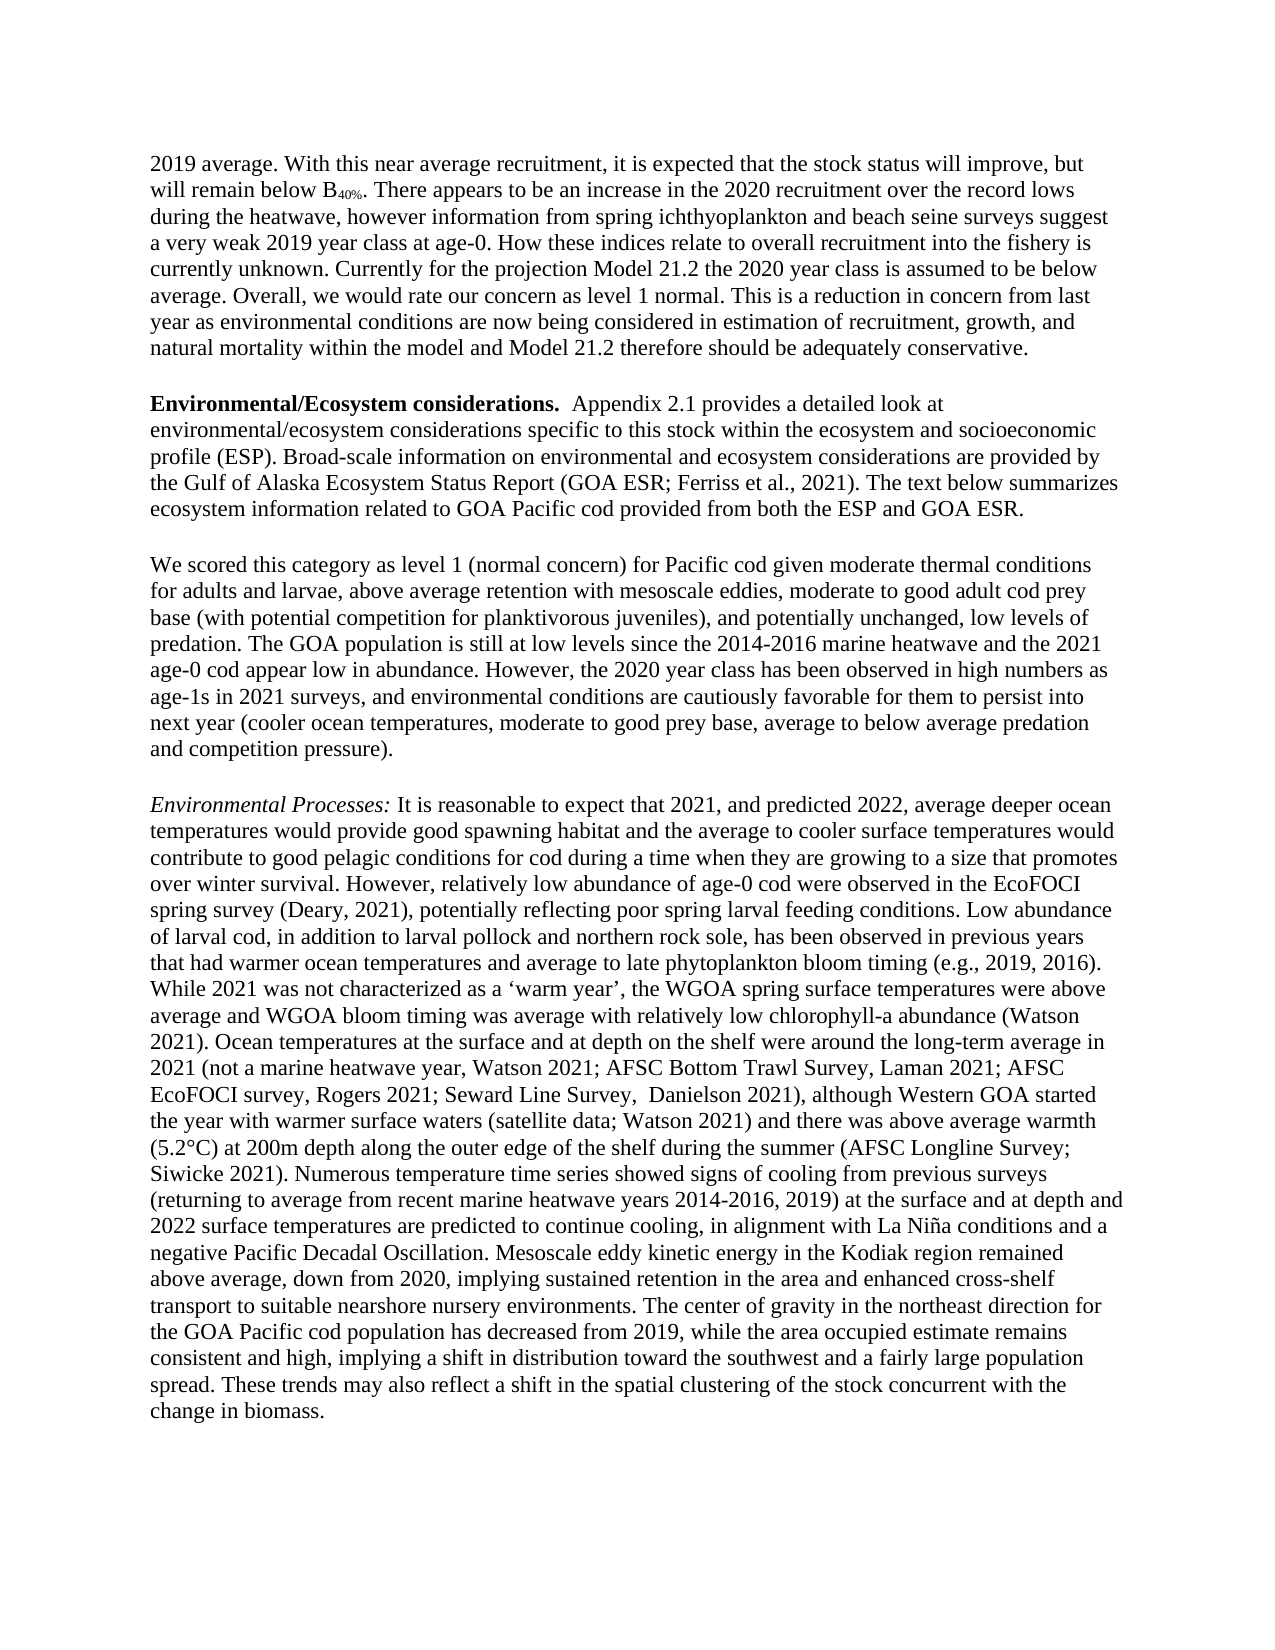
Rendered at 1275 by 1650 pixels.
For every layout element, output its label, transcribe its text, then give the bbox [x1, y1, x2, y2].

text Environmental Processes: It is reasonable to expect that 2021, and predicted 2022, average deeper ocean temperatures would provide good spawning habitat and the average to cooler surface temperatures would contribute to good pelagic conditions for cod during a time when they are growing to a size that promotes over winter survival. However, relatively low abundance of age-0 cod were observed in the EcoFOCI spring survey (Deary, 2021), potentially reflecting poor spring larval feeding conditions. Low abundance of larval cod, in addition to larval pollock and northern rock sole, has been observed in previous years that had warmer ocean temperatures and average to late phytoplankton bloom timing (e.g., 2019, 2016). While 2021 was not characterized as a ‘warm year’, the WGOA spring surface temperatures were above average and WGOA bloom timing was average with relatively low chlorophyll-a abundance (Watson 2021). Ocean temperatures at the surface and at depth on the shelf were around the long-term average in 2021 (not a marine heatwave year, Watson 2021; AFSC Bottom Trawl Survey, Laman 2021; AFSC EcoFOCI survey, Rogers 2021; Seward Line Survey, Danielson 2021), although Western GOA started the year with warmer surface waters (satellite data; Watson 2021) and there was above average warmth (5.2°C) at 200m depth along the outer edge of the shelf during the summer (AFSC Longline Survey; Siwicke 2021). Numerous temperature time series showed signs of cooling from previous surveys (returning to average from recent marine heatwave years 2014-2016, 2019) at the surface and at depth and 2022 surface temperatures are predicted to continue cooling, in alignment with La Niña conditions and a negative Pacific Decadal Oscillation. Mesoscale eddy kinetic energy in the Kodiak region remained above average, down from 2020, implying sustained retention in the area and enhanced cross-shelf transport to suitable nearshore nursery environments. The center of gravity in the northeast direction for the GOA Pacific cod population has decreased from 2019, while the area occupied estimate remains consistent and high, implying a shift in distribution toward the southwest and a fairly large population spread. These trends may also reflect a shift in the spatial clustering of the stock concurrent with the change in biomass. [150, 791, 1125, 1423]
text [150, 150, 1125, 361]
text We scored this category as level 1 (normal concern) for Pacific cod given moderate thermal conditions for adults and larvae, above average retention with mesoscale eddies, moderate to good adult cod prey base (with potential competition for planktivorous juveniles), and potentially unchanged, low levels of predation. The GOA population is still at low levels since the 2014-2016 marine heatwave and the 2021 age-0 cod appear low in abundance. However, the 2020 year class has been observed in high numbers as age-1s in 2021 surveys, and environmental conditions are cautiously favorable for them to persist into next year (cooler ocean temperatures, moderate to good prey base, average to below average predation and competition pressure). [150, 551, 1125, 762]
text Environmental/Ecosystem considerations. Appendix 2.1 provides a detailed look at environmental/ecosystem considerations specific to this stock within the ecosystem and socioeconomic profile (ESP). Broad-scale information on environmental and ecosystem considerations are provided by the Gulf of Alaska Ecosystem Status Report (GOA ESR; Ferriss et al., 2021). The text below summarizes ecosystem information related to GOA Pacific cod provided from both the ESP and GOA ESR. [150, 390, 1125, 522]
